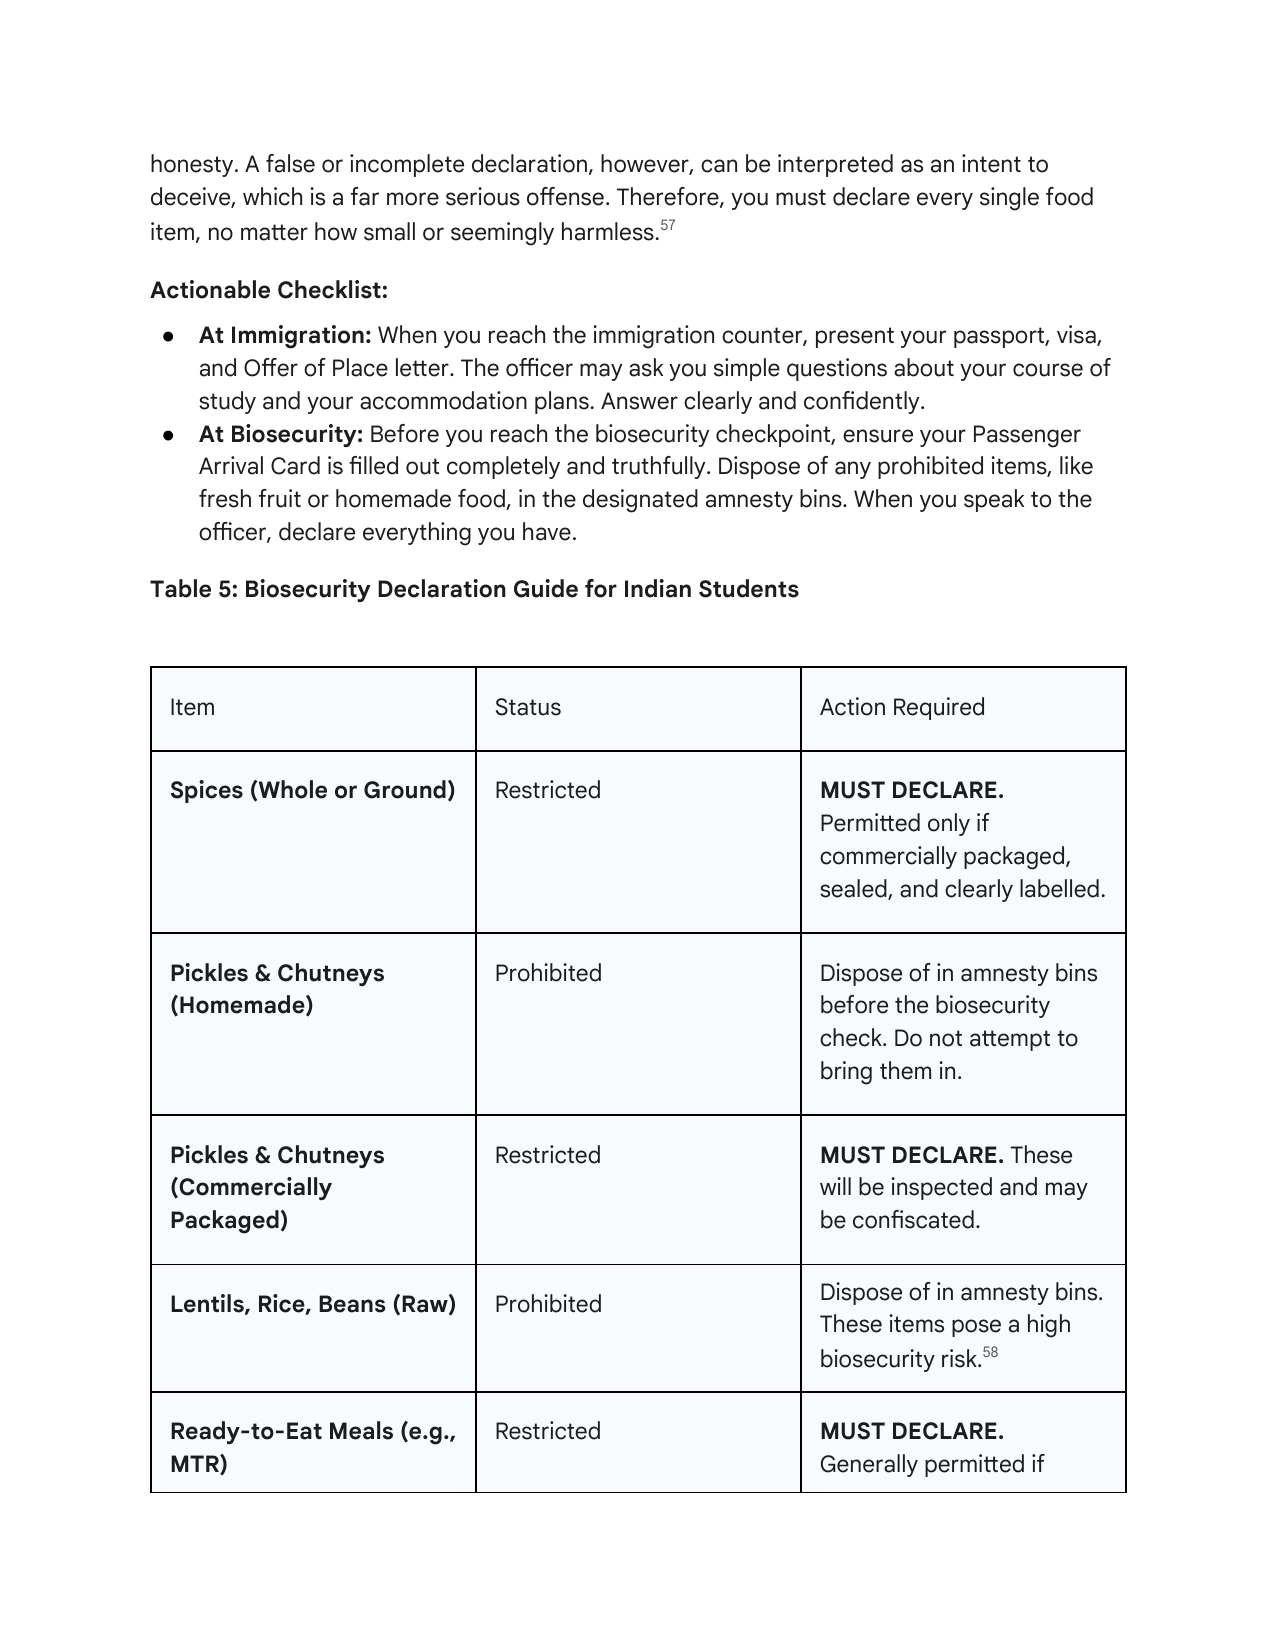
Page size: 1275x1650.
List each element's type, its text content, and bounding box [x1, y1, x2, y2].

table_cell Restricted [477, 1393, 800, 1492]
table_cell Dispose of in amnesty bins before the biosecurity check. Do not attempt to bring them in. [802, 934, 1125, 1114]
table_cell Dispose of in amnesty bins. These items pose a high biosecurity risk.58 [802, 1265, 1125, 1391]
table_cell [802, 1393, 1125, 1492]
text Table 5: Biosecurity Declaration Guide for Indian Students [150, 576, 1125, 604]
table_cell Lentils, Rice, Beans (Raw) [152, 1265, 475, 1391]
list At Immigration: When you reach the immigration counter, present your passport, visa, and Offer of Place letter. The officer may ask you simple questions about your course of study and your accommodation plans. Answer clearly and confidently. [161, 322, 1125, 416]
table_header Action Required [802, 668, 1125, 750]
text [150, 150, 1125, 247]
table_header Status [477, 668, 800, 750]
table_cell Prohibited [477, 934, 800, 1114]
table_cell Restricted [477, 1116, 800, 1264]
text Actionable Checklist: [150, 277, 1125, 305]
table_cell Pickles & Chutneys (Homemade) [152, 934, 475, 1114]
table_cell MUST DECLARE. These will be inspected and may be confiscated. [802, 1116, 1125, 1264]
table_header Item [152, 668, 475, 750]
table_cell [152, 1393, 475, 1492]
table_cell Spices (Whole or Ground) [152, 752, 475, 932]
table_cell Restricted [477, 752, 800, 932]
list At Biosecurity: Before you reach the biosecurity checkpoint, ensure your Passenger Arrival Card is filled out completely and truthfully. Dispose of any prohibited items, like fresh fruit or homemade food, in the designated amnesty bins. When you speak to the officer, declare everything you have. [161, 420, 1125, 547]
table_cell Prohibited [477, 1265, 800, 1391]
table_cell MUST DECLARE. Permitted only if commercially packaged, sealed, and clearly labelled. [802, 752, 1125, 932]
table_cell Pickles & Chutneys (Commercially Packaged) [152, 1116, 475, 1264]
